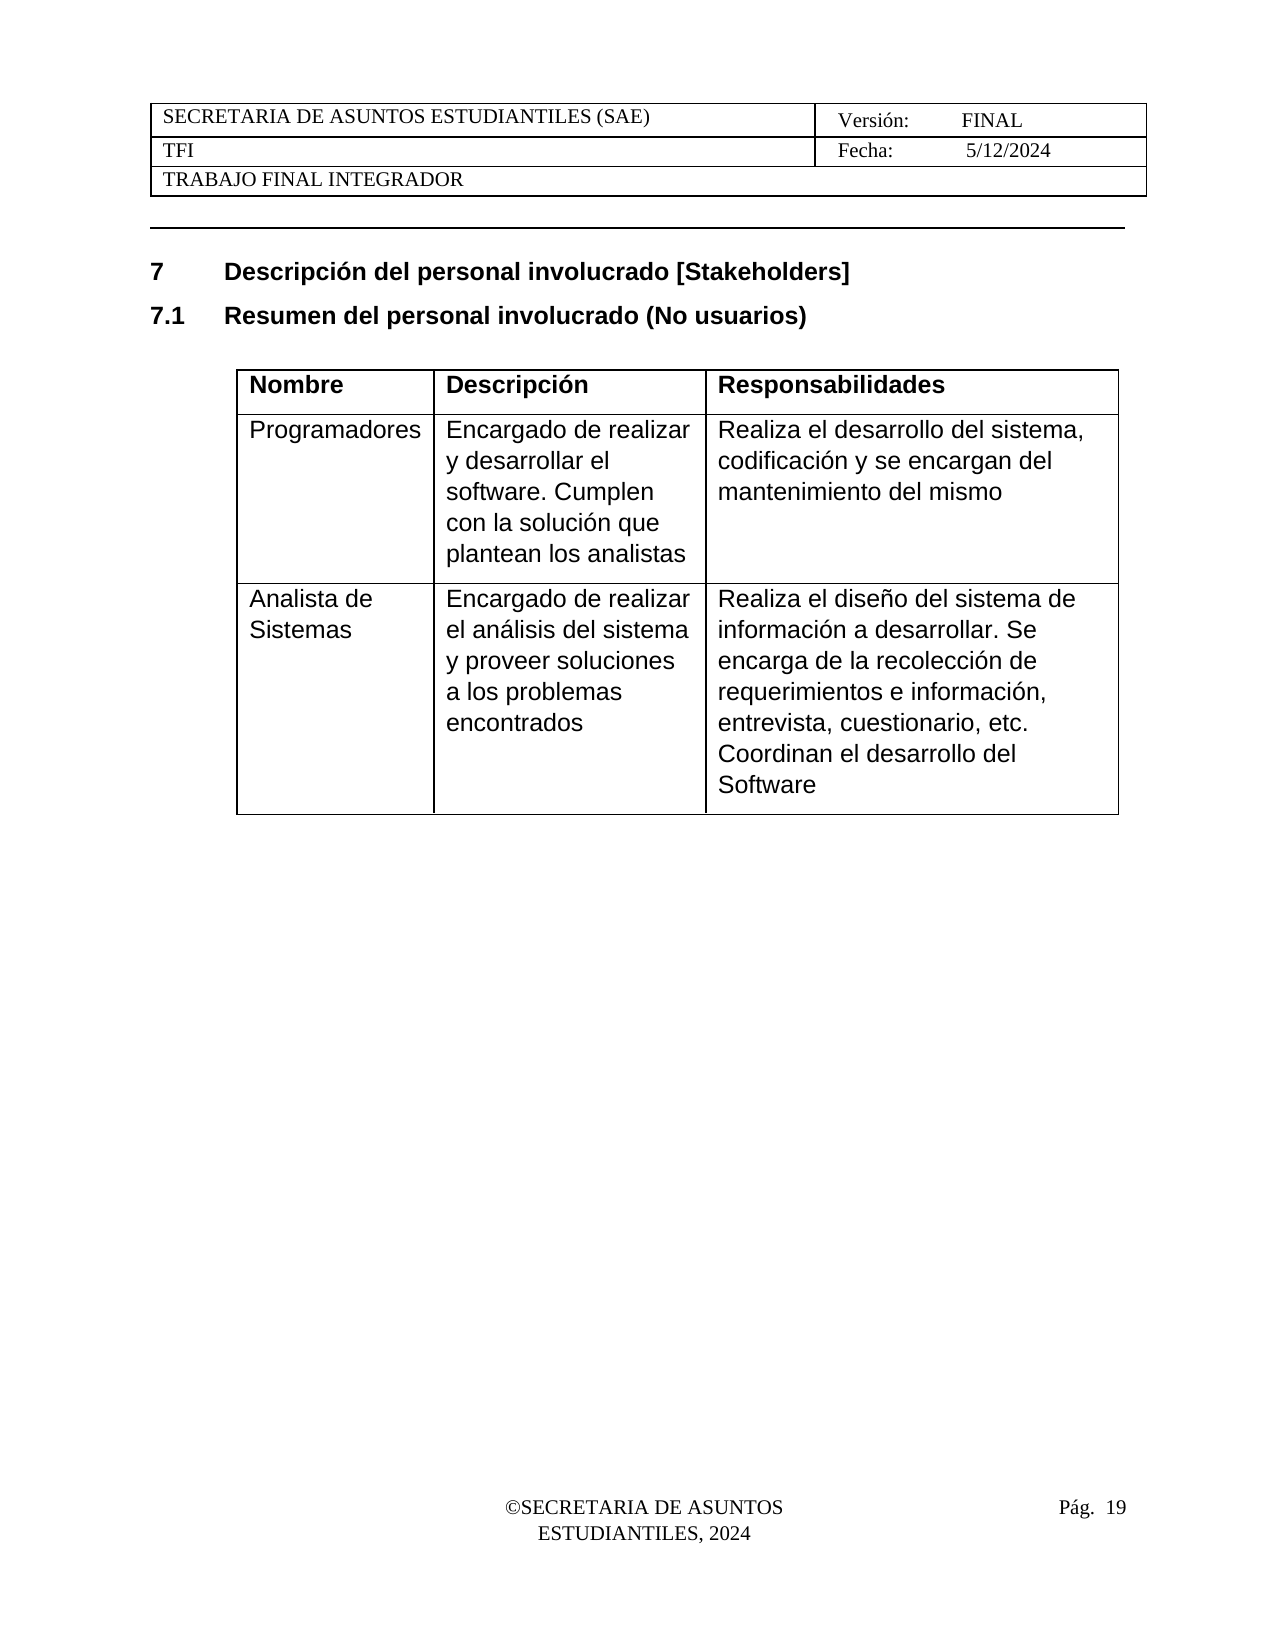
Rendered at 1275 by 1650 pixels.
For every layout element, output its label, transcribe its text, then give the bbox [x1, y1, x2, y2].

subtitle Resumen del personal involucrado (No usuarios) [150, 301, 1125, 329]
table_cell Realiza el diseño del sistema de información a desarrollar. Se encarga de la recolección de requerimientos e información, entrevista, cuestionario, etc. Coordinan el desarrollo del Software [707, 584, 1118, 813]
table_header Descripción [435, 371, 705, 414]
table_cell Realiza el desarrollo del sistema, codificación y se encargan del mantenimiento del mismo [707, 415, 1118, 582]
table_cell Analista de Sistemas [238, 584, 433, 813]
table_header Responsabilidades [707, 371, 1118, 414]
table_cell Encargado de realizar el análisis del sistema y proveer soluciones a los problemas encontrados [435, 584, 705, 813]
table_header Nombre [238, 371, 433, 414]
table_cell Encargado de realizar y desarrollar el software. Cumplen con la solución que plantean los analistas [435, 415, 705, 582]
table_cell Programadores [238, 415, 433, 582]
subtitle Descripción del personal involucrado [Stakeholders] [150, 257, 1125, 286]
